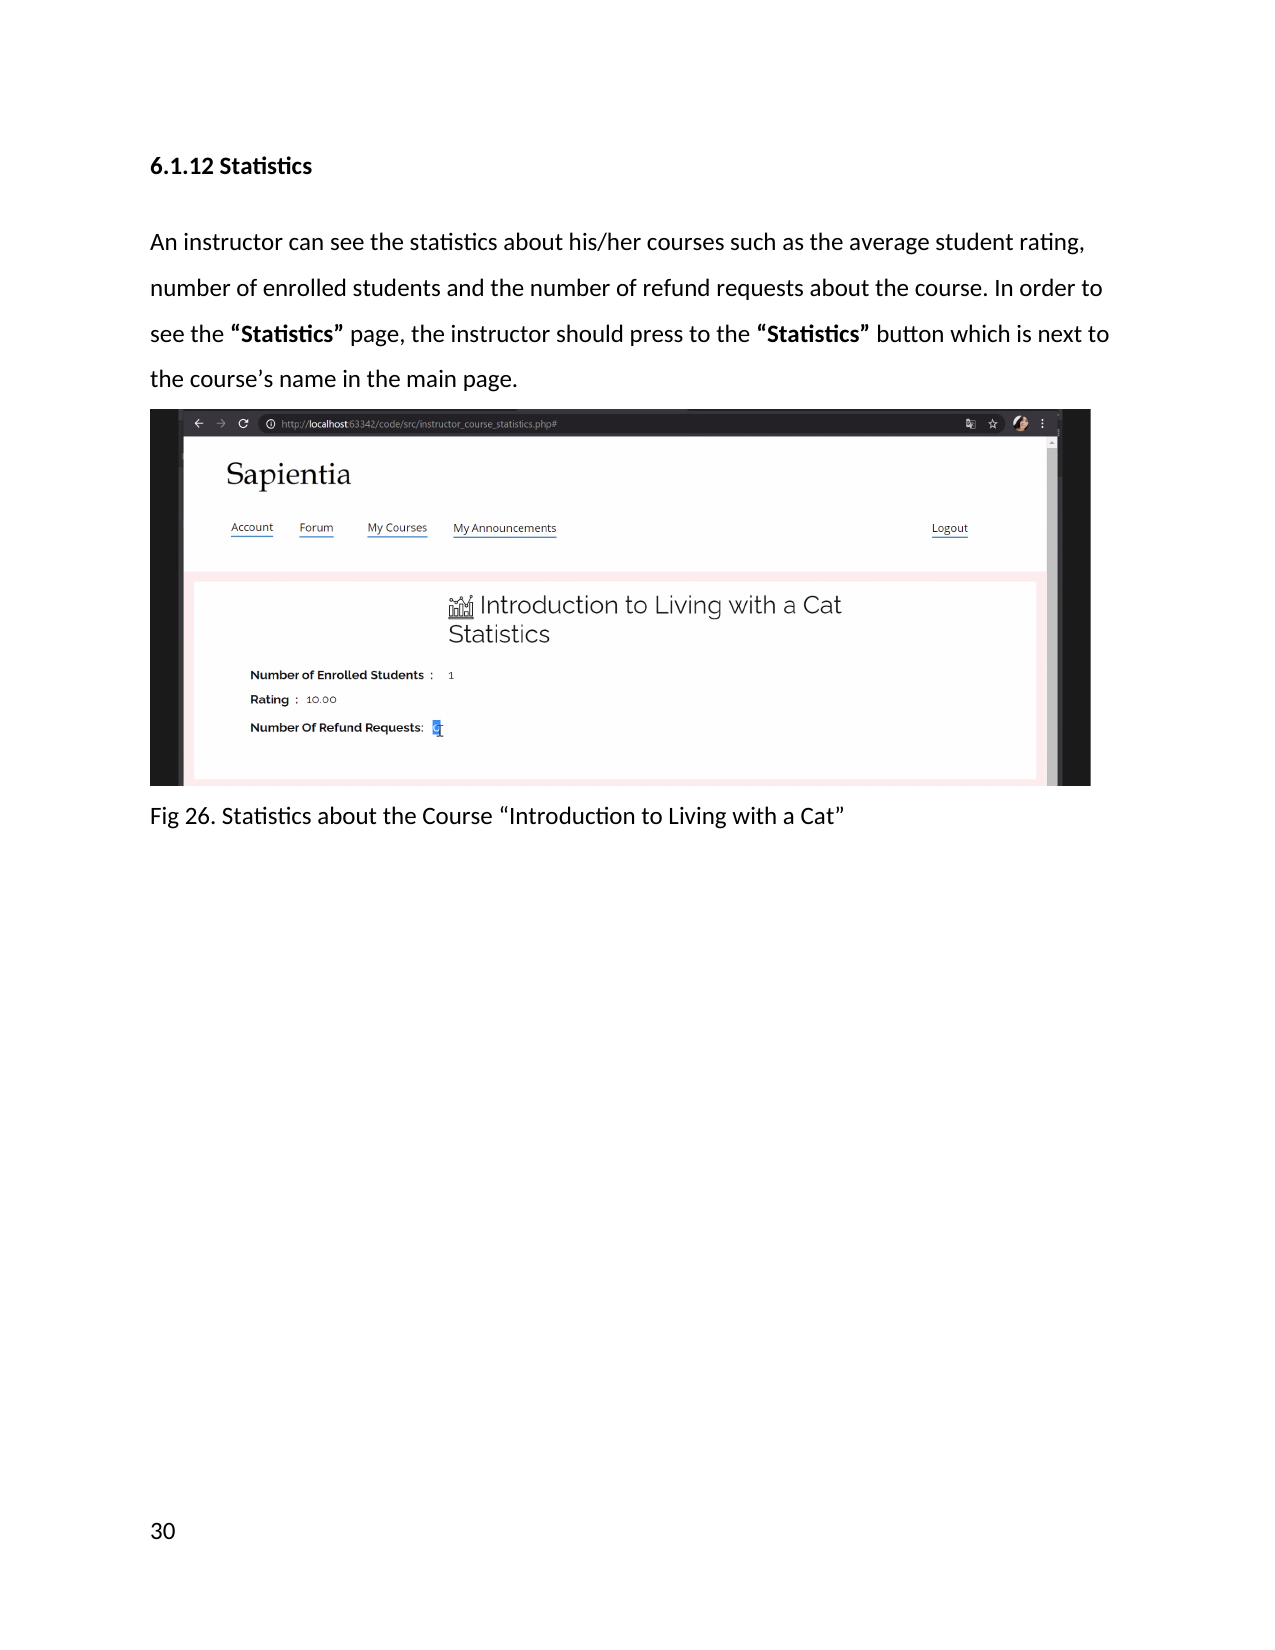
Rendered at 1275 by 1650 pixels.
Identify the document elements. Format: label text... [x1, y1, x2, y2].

picture [150, 409, 1091, 786]
text An instructor can see the statistics about his/her courses such as the average student rating, number of enrolled students and the number of refund requests about the course. In order to see the “Statistics” page, the instructor should press to the “Statistics” button which is next to the course’s name in the main page. [150, 226, 1125, 394]
text Fig 26. Statistics about the Course “Introduction to Living with a Cat” [150, 800, 1125, 831]
subtitle 6.1.12 Statistics [150, 150, 1125, 181]
